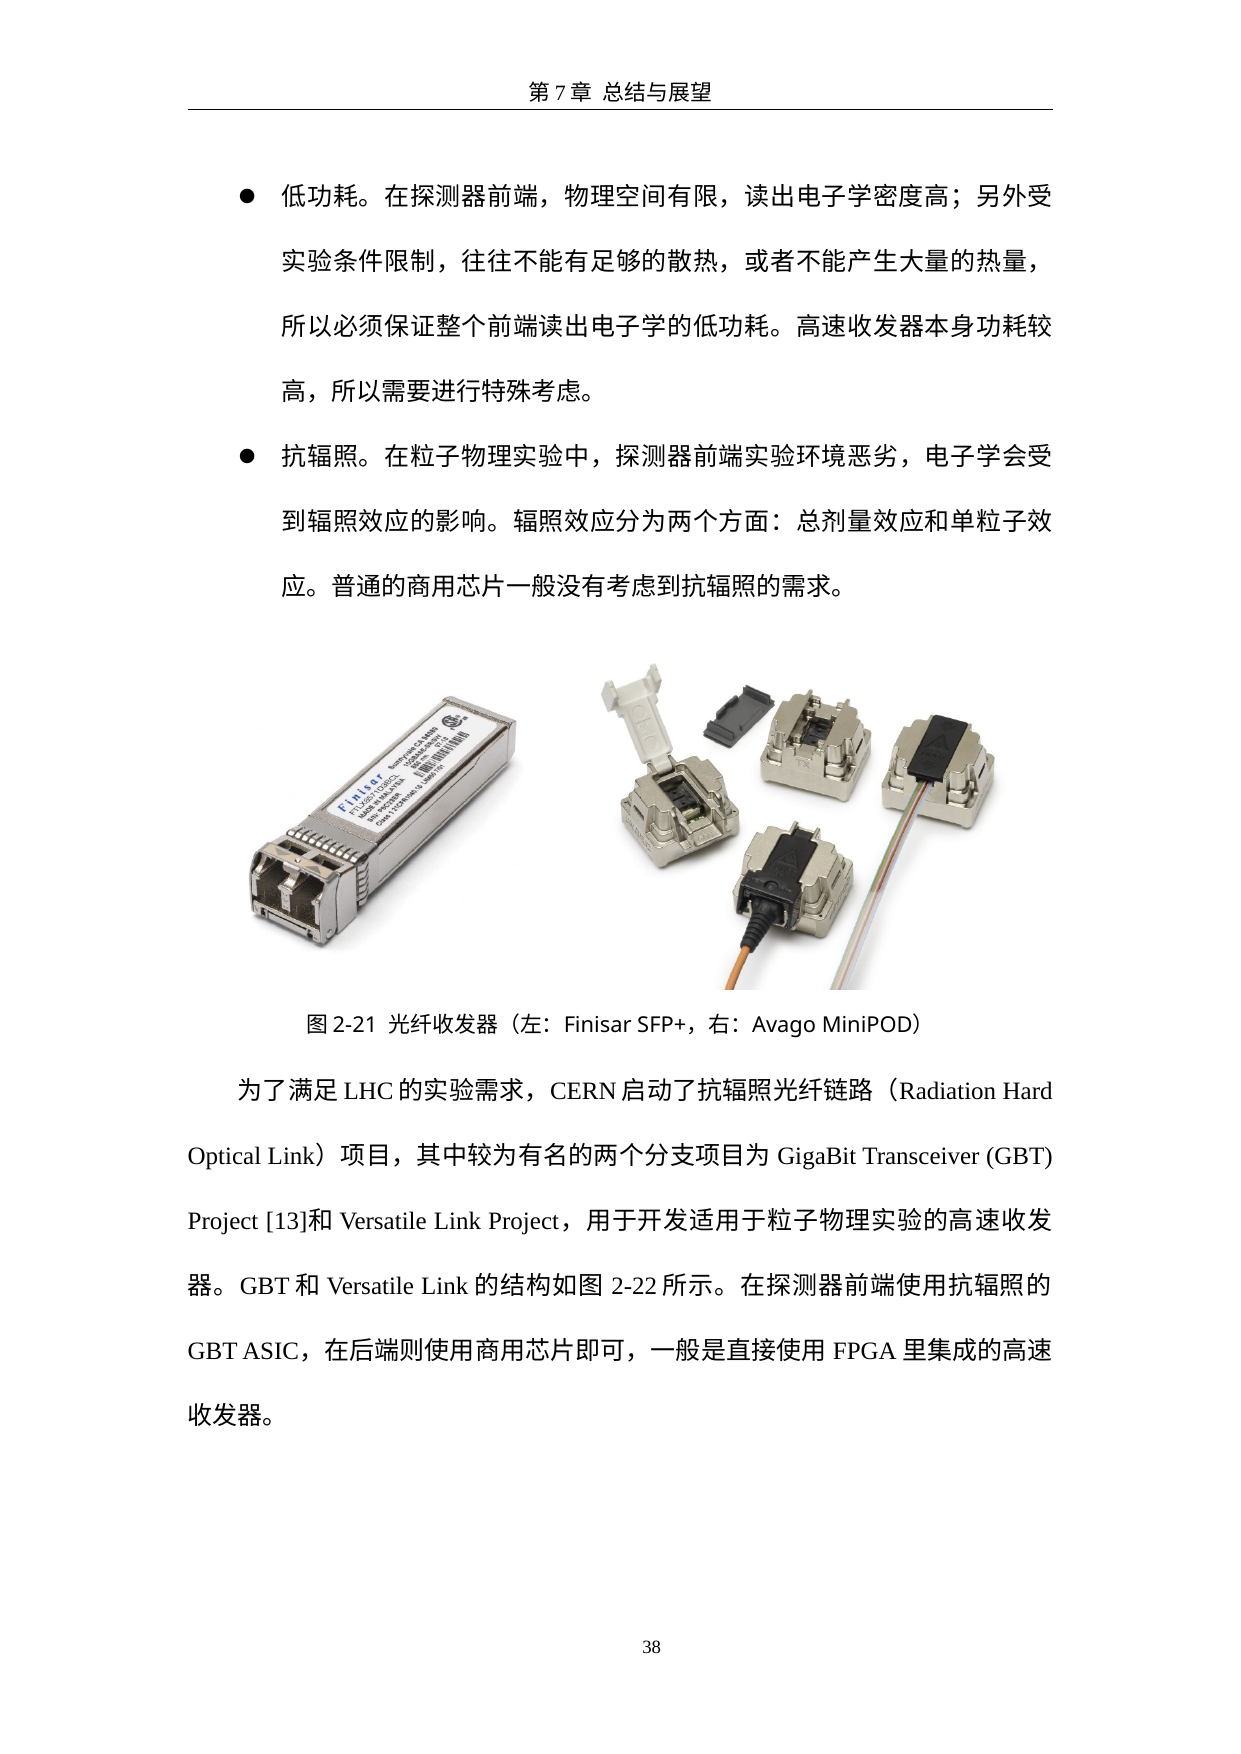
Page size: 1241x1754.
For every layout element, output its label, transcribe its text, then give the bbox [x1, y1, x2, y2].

picture [555, 634, 1028, 990]
text 抗辐照。在粒子物理实验中，探测器前端实验环境恶劣，电子学会受到辐照效应的影响。辐照效应分为两个方面：总剂量效应和单粒子效应。普通的商用芯片一般没有考虑到抗辐照的需求。 [238, 422, 1053, 617]
text 低功耗。在探测器前端，物理空间有限，读出电子学密度高；另外受实验条件限制，往往不能有足够的散热，或者不能产生大量的热量，所以必须保证整个前端读出电子学的低功耗。高速收发器本身功耗较高，所以需要进行特殊考虑。 [238, 162, 1053, 422]
picture [212, 634, 543, 990]
